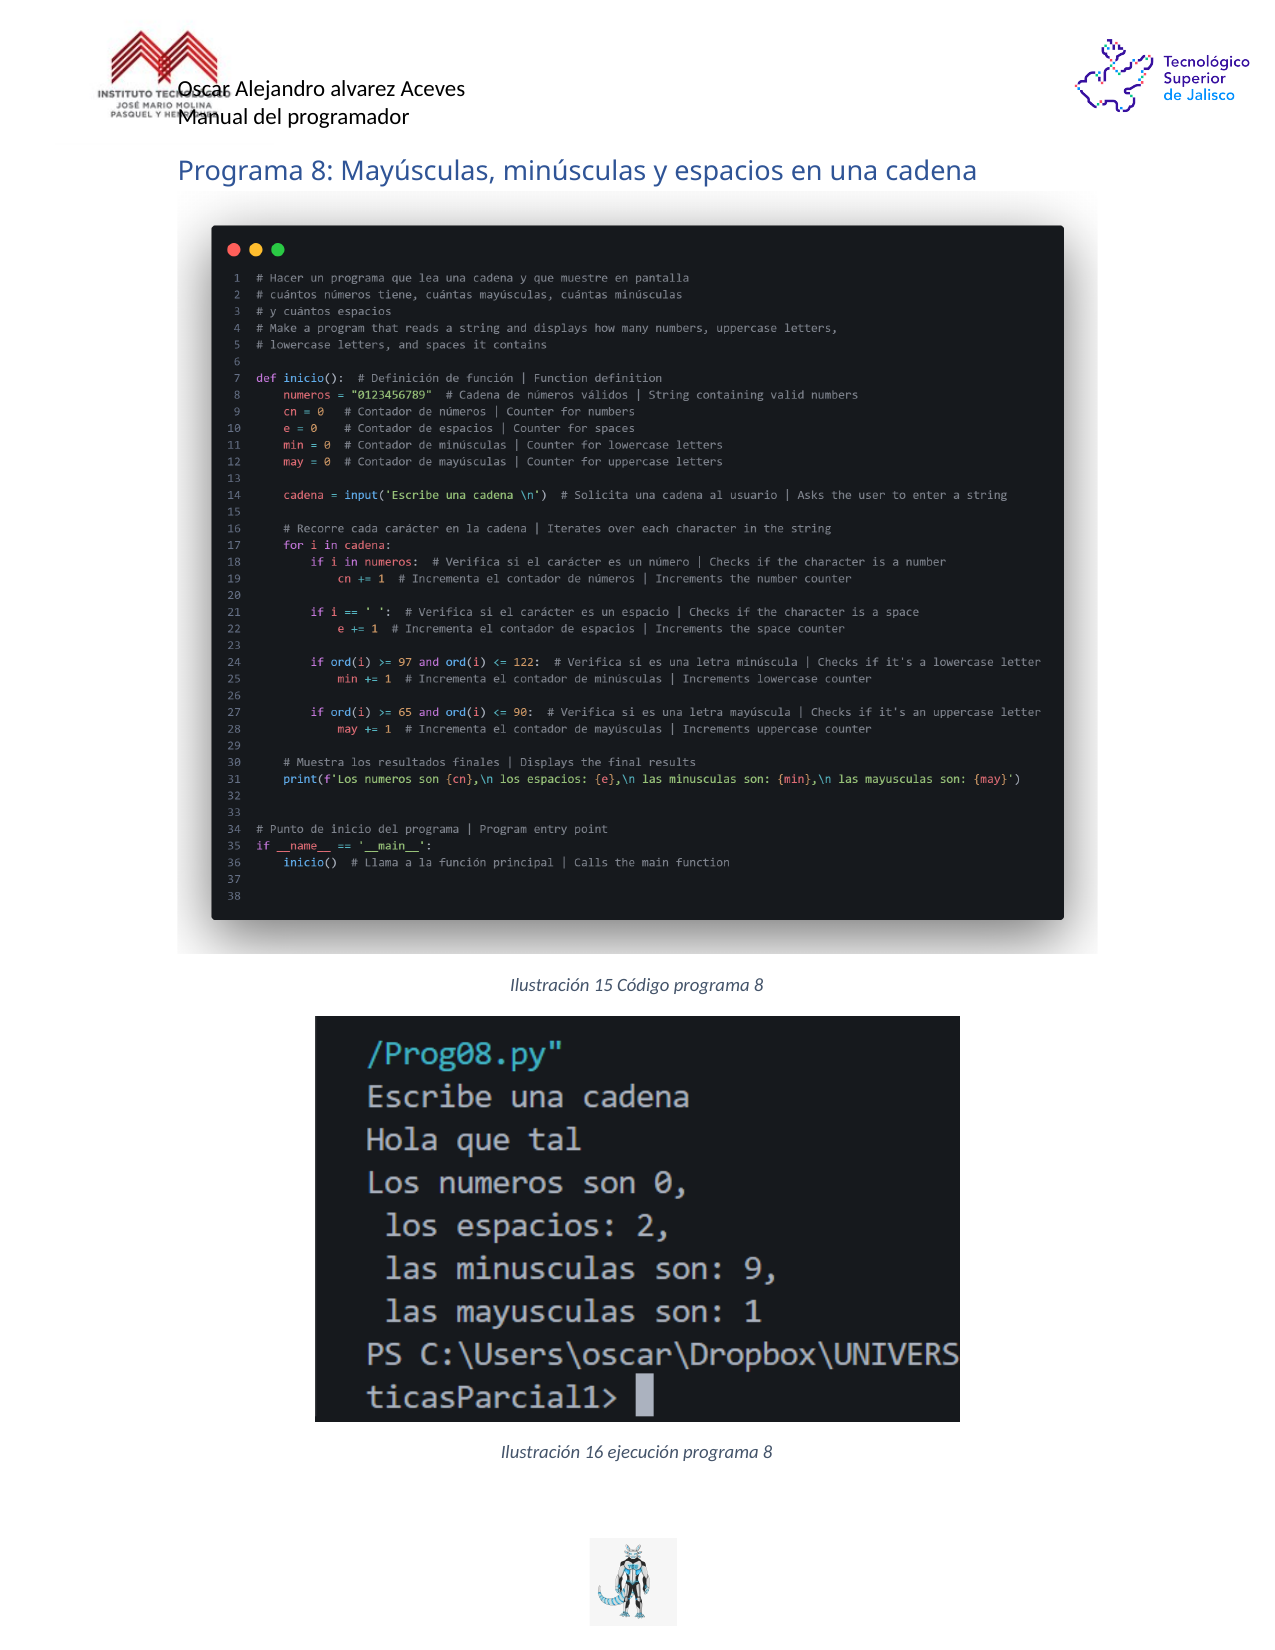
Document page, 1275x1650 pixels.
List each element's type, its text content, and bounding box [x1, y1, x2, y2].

picture [55, 3, 274, 145]
picture [1066, 32, 1258, 117]
picture [315, 1016, 960, 1422]
subtitle Programa 8: Mayúsculas, minúsculas y espacios en una cadena [177, 152, 1098, 189]
picture [177, 191, 1098, 954]
